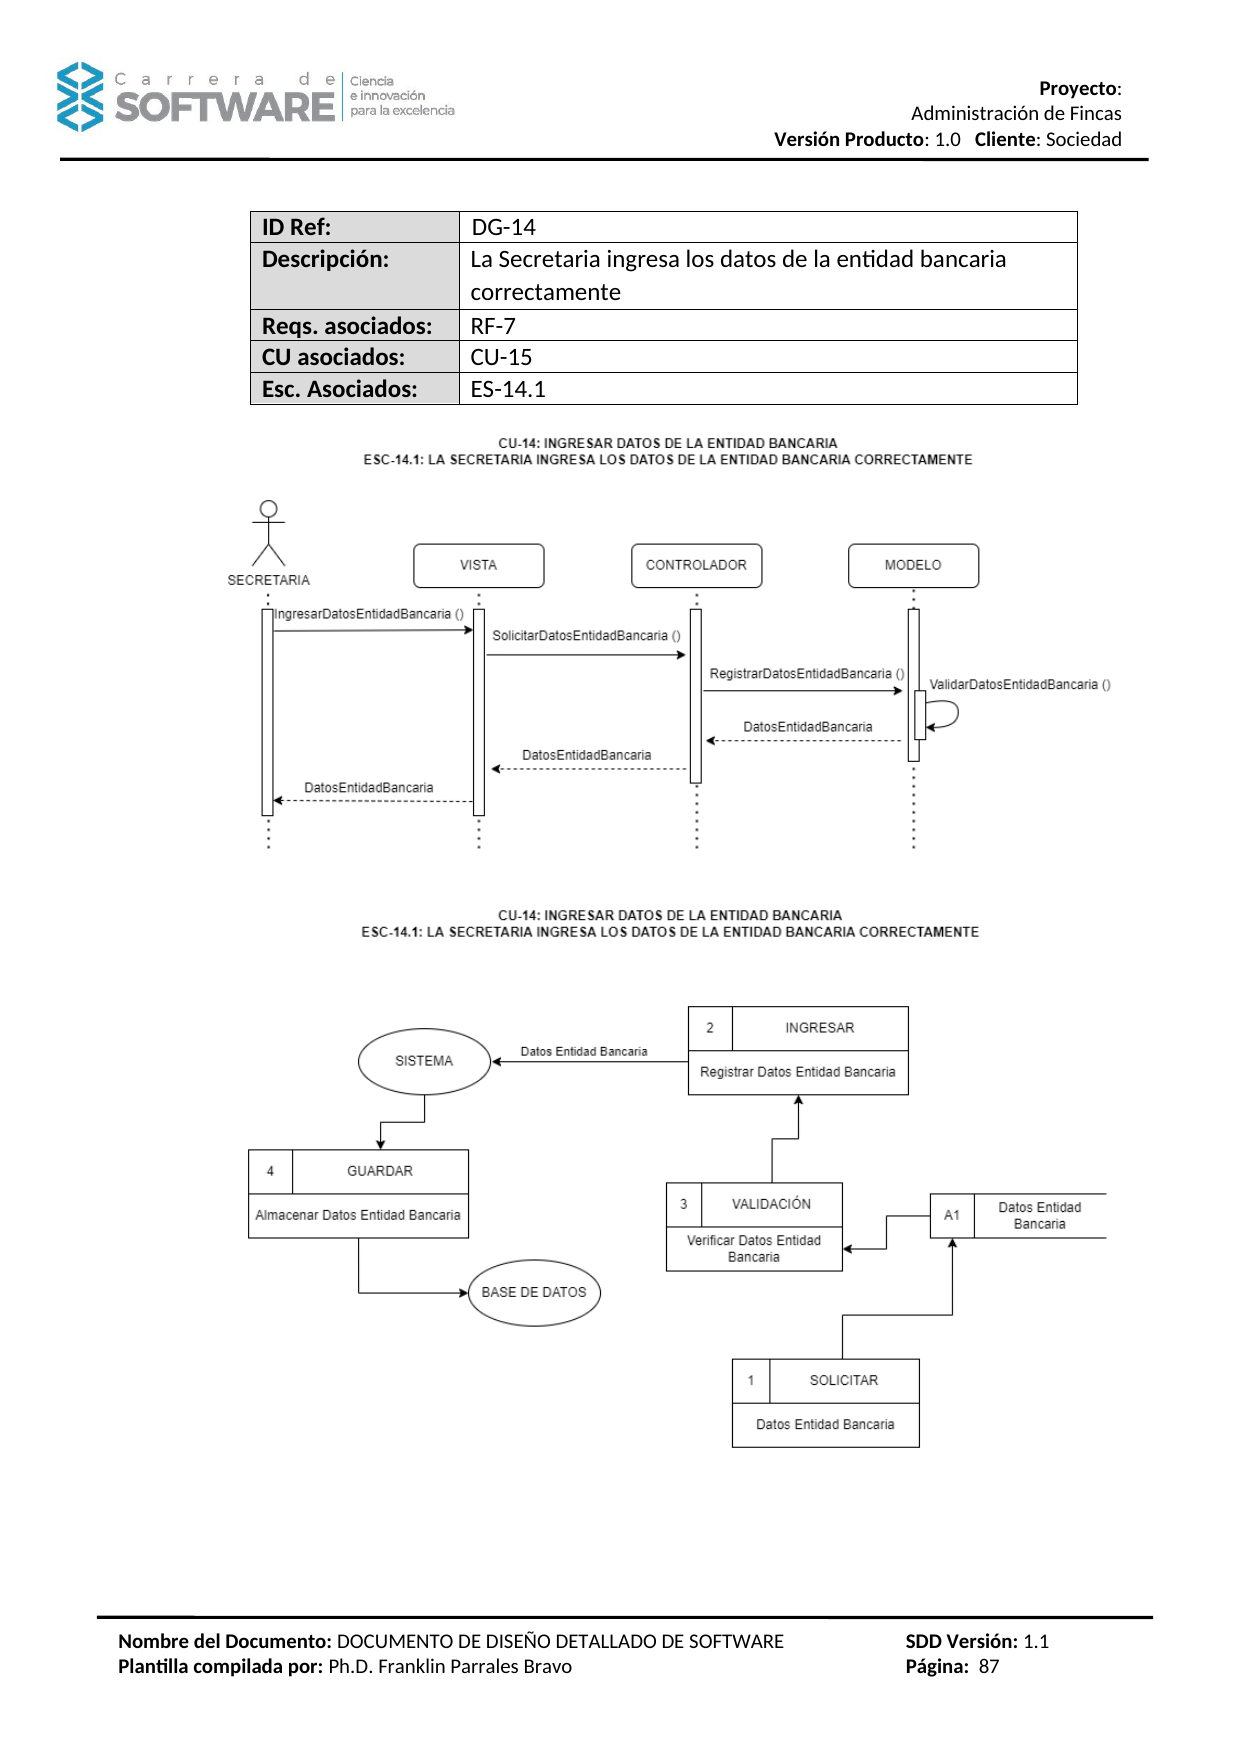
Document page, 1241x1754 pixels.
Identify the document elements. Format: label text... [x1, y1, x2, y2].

picture [228, 435, 1116, 851]
table_cell Descripción: [251, 243, 459, 309]
table_header ID Ref: [251, 212, 459, 242]
table_cell RF-7 [460, 310, 1077, 340]
table_cell ES-14.1 [460, 373, 1077, 403]
table_cell Reqs. asociados: [251, 310, 459, 340]
picture [226, 907, 1118, 1449]
picture [46, 46, 461, 154]
table_cell La Secretaria ingresa los datos de la entidad bancaria correctamente [460, 243, 1077, 309]
table_cell CU-15 [460, 341, 1077, 372]
table_cell CU asociados: [251, 341, 459, 372]
table_cell Esc. Asociados: [251, 373, 459, 403]
table_header DG-14 [460, 212, 1077, 242]
